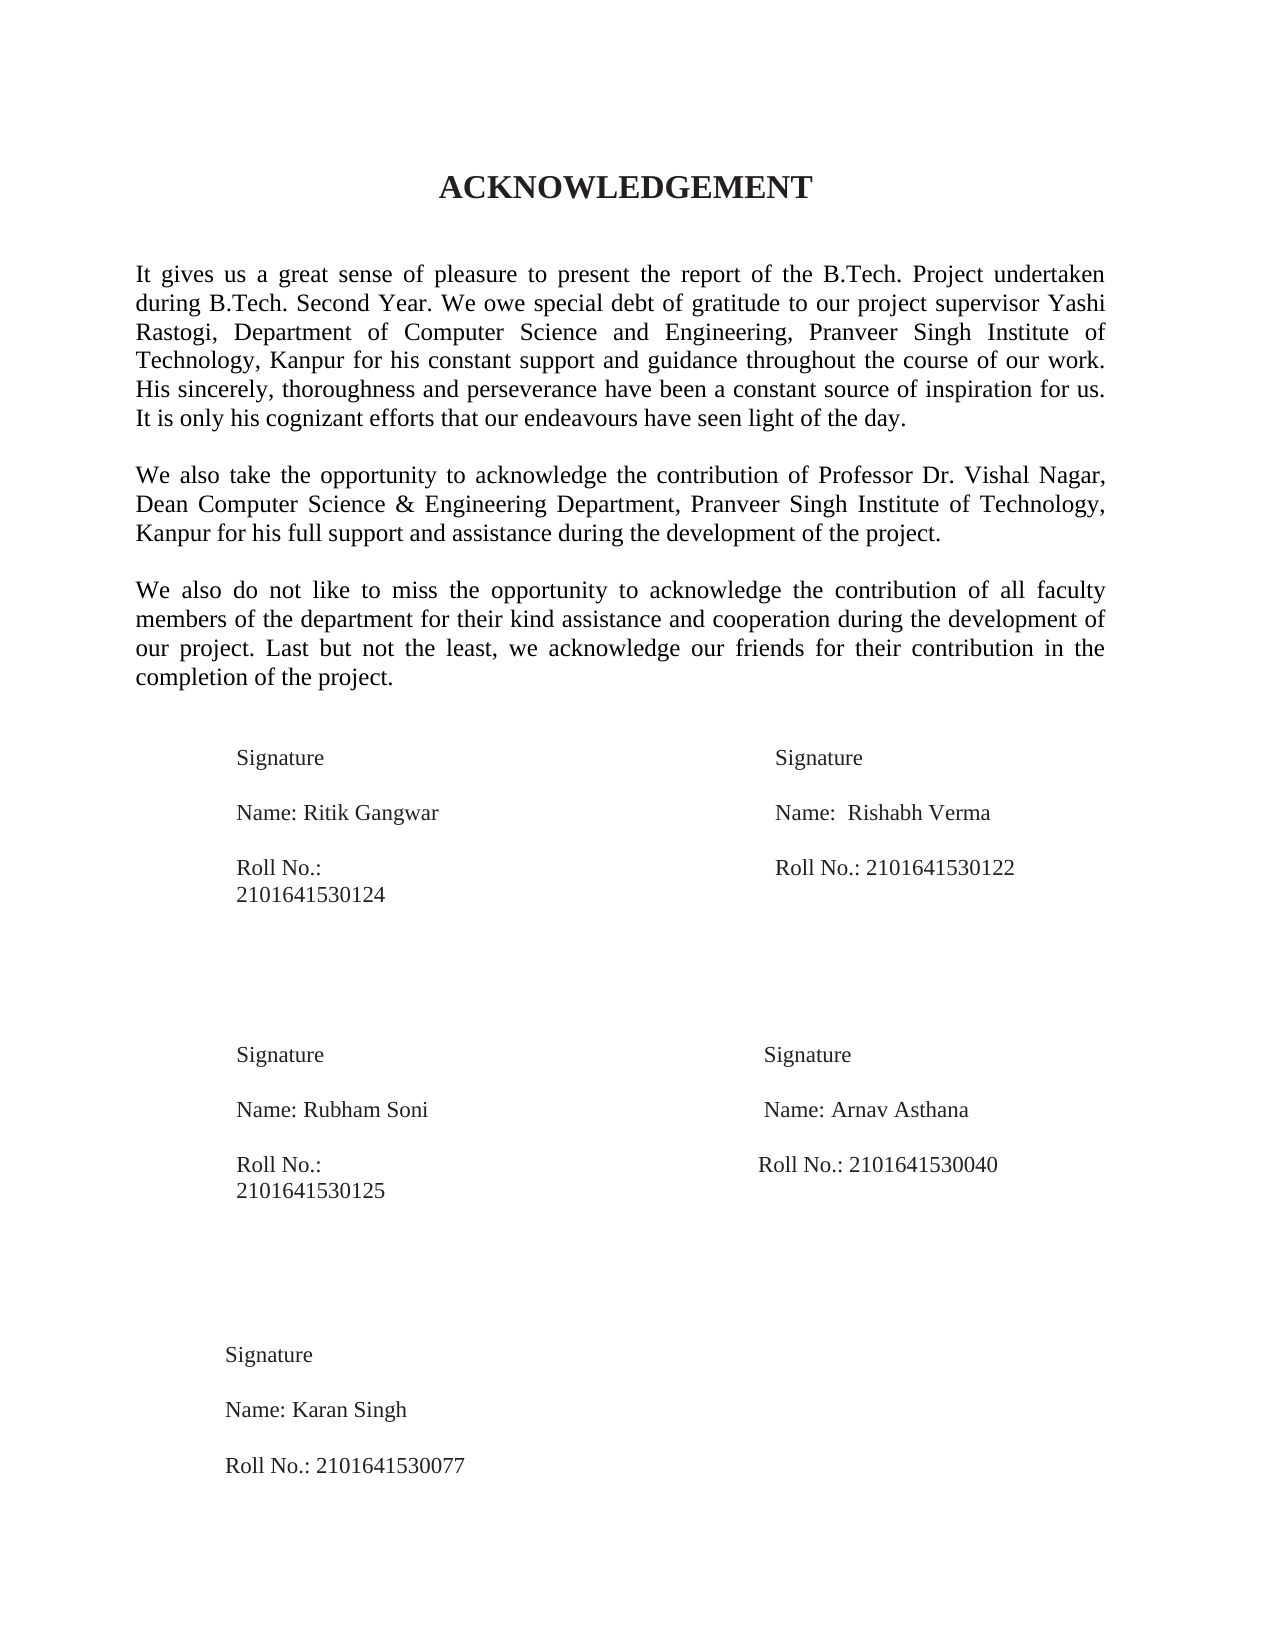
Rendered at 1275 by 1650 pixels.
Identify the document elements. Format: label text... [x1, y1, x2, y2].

text Name: Karan Singh [225, 1397, 1107, 1423]
text Signature [225, 1341, 1107, 1368]
text We also do not like to miss the opportunity to acknowledge the contribution of all faculty members of the department for their kind assistance and cooperation during the development of our project. Last but not the least, we acknowledge our friends for their contribution in the completion of the project. [135, 575, 1107, 690]
text It gives us a great sense of pleasure to present the report of the B.Tech. Project undertaken during B.Tech. Second Year. We owe special debt of gratitude to our project supervisor Yashi Rastogi, Department of Computer Science and Engineering, Pranveer Singh Institute of Technology, Kanpur for his constant support and guidance throughout the course of our work. His sincerely, thoroughness and perseverance have been a constant source of inspiration for us. It is only his cognizant efforts that our endeavours have seen light of the day. [135, 259, 1107, 432]
table_header Signature Name: Ritik Gangwar Roll No.: 2101641530124 [135, 744, 486, 1041]
table_cell Signature Name: Arnav Asthana Roll No.: 2101641530040 [486, 1041, 1178, 1341]
text ACKNOWLEDGEMENT [144, 167, 1107, 205]
text We also take the opportunity to acknowledge the contribution of Professor Dr. Vishal Nagar, Dean Computer Science & Engineering Department, Pranveer Singh Institute of Technology, Kanpur for his full support and assistance during the development of the project. [135, 460, 1107, 547]
table_cell Signature Name: Rubham Soni Roll No.: 2101641530125 [135, 1041, 486, 1341]
text Roll No.: 2101641530077 [225, 1452, 1107, 1478]
table_header Signature Name: Rishabh Verma Roll No.: 2101641530122 [486, 744, 1178, 1041]
